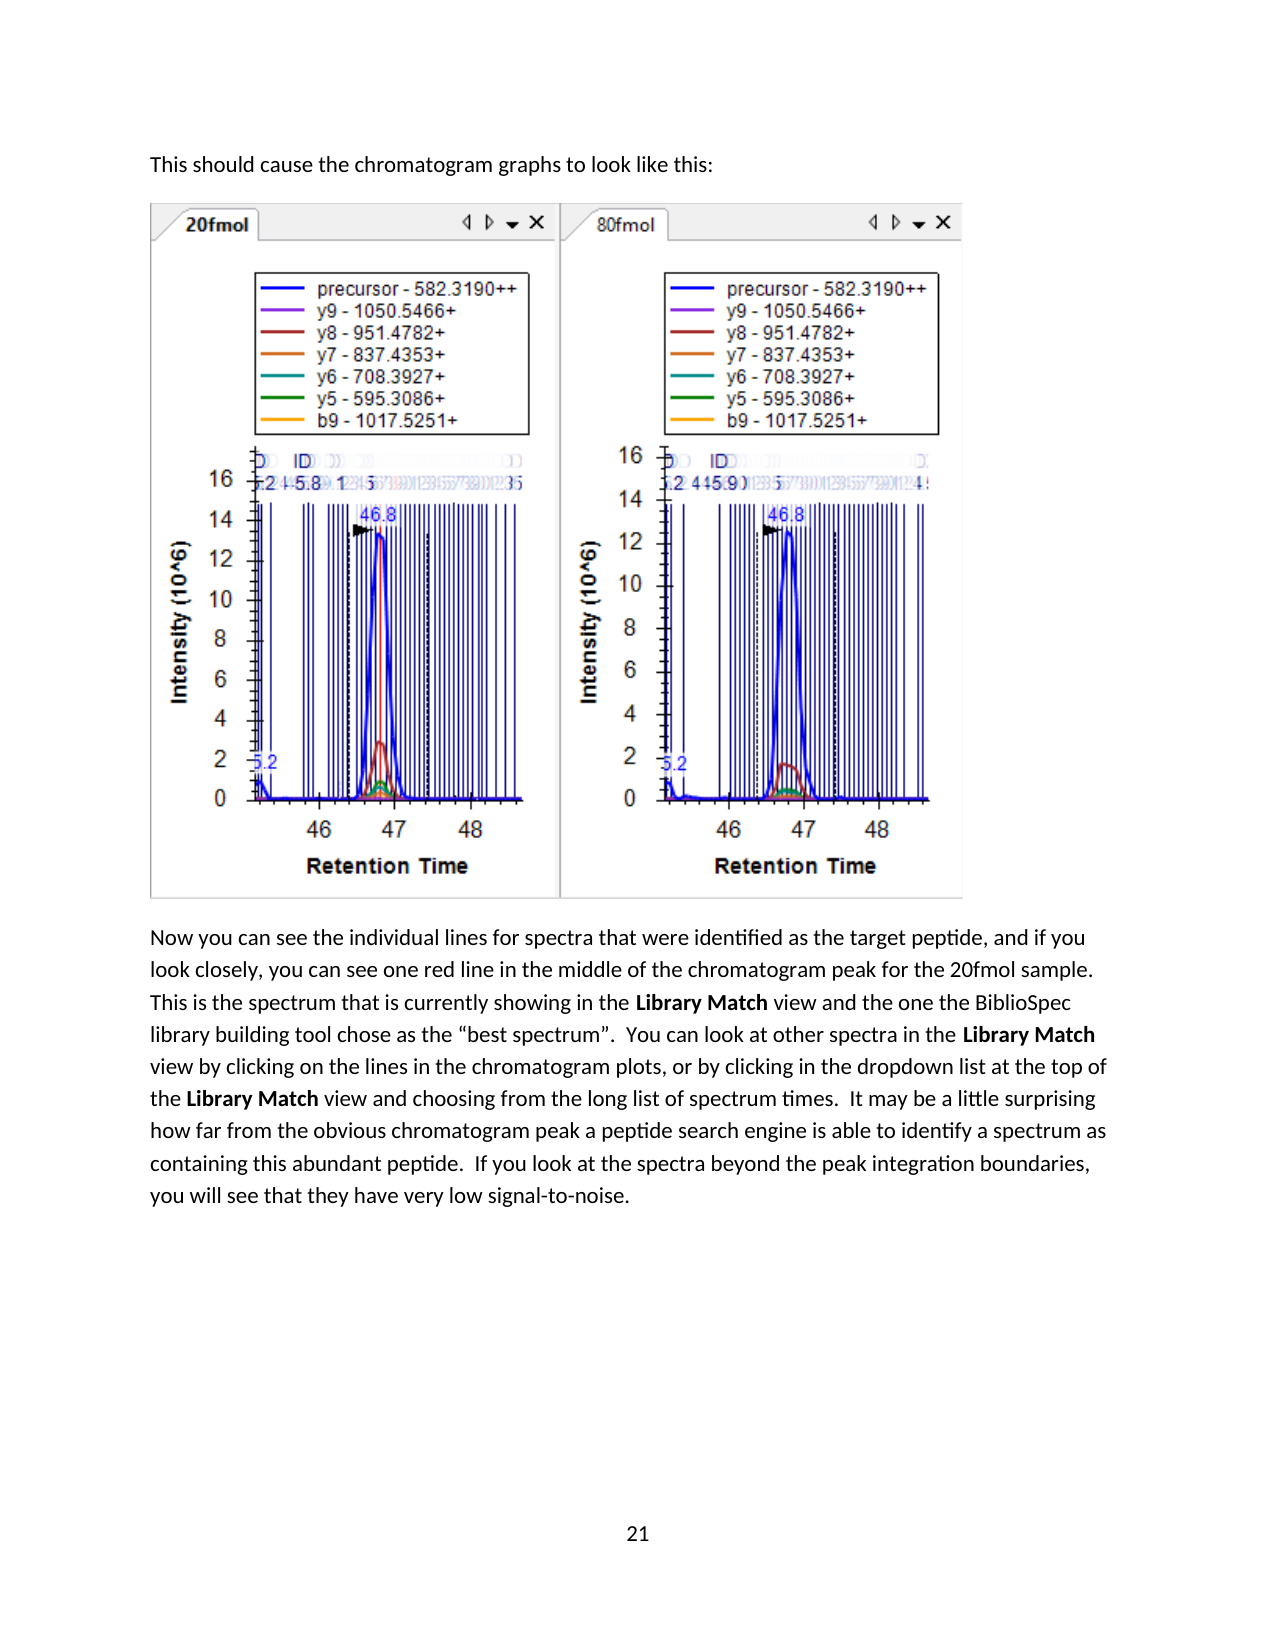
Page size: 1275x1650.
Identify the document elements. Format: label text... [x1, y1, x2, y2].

text Now you can see the individual lines for spectra that were identified as the target peptide, and if you look closely, you can see one red line in the middle of the chromatogram peak for the 20fmol sample. This is the spectrum that is currently showing in the Library Match view and the one the BiblioSpec library building tool chose as the “best spectrum”. You can look at other spectra in the Library Match view by clicking on the lines in the chromatogram plots, or by clicking in the dropdown list at the top of the Library Match view and choosing from the long list of spectrum times. It may be a little surprising how far from the obvious chromatogram peak a peptide search engine is able to identify a spectrum as containing this abundant peptide. If you look at the spectra beyond the peak integration boundaries, you will see that they have very low signal-to-noise. [150, 923, 1125, 1209]
text This should cause the chromatogram graphs to look like this: [150, 150, 1125, 178]
picture [150, 203, 963, 899]
